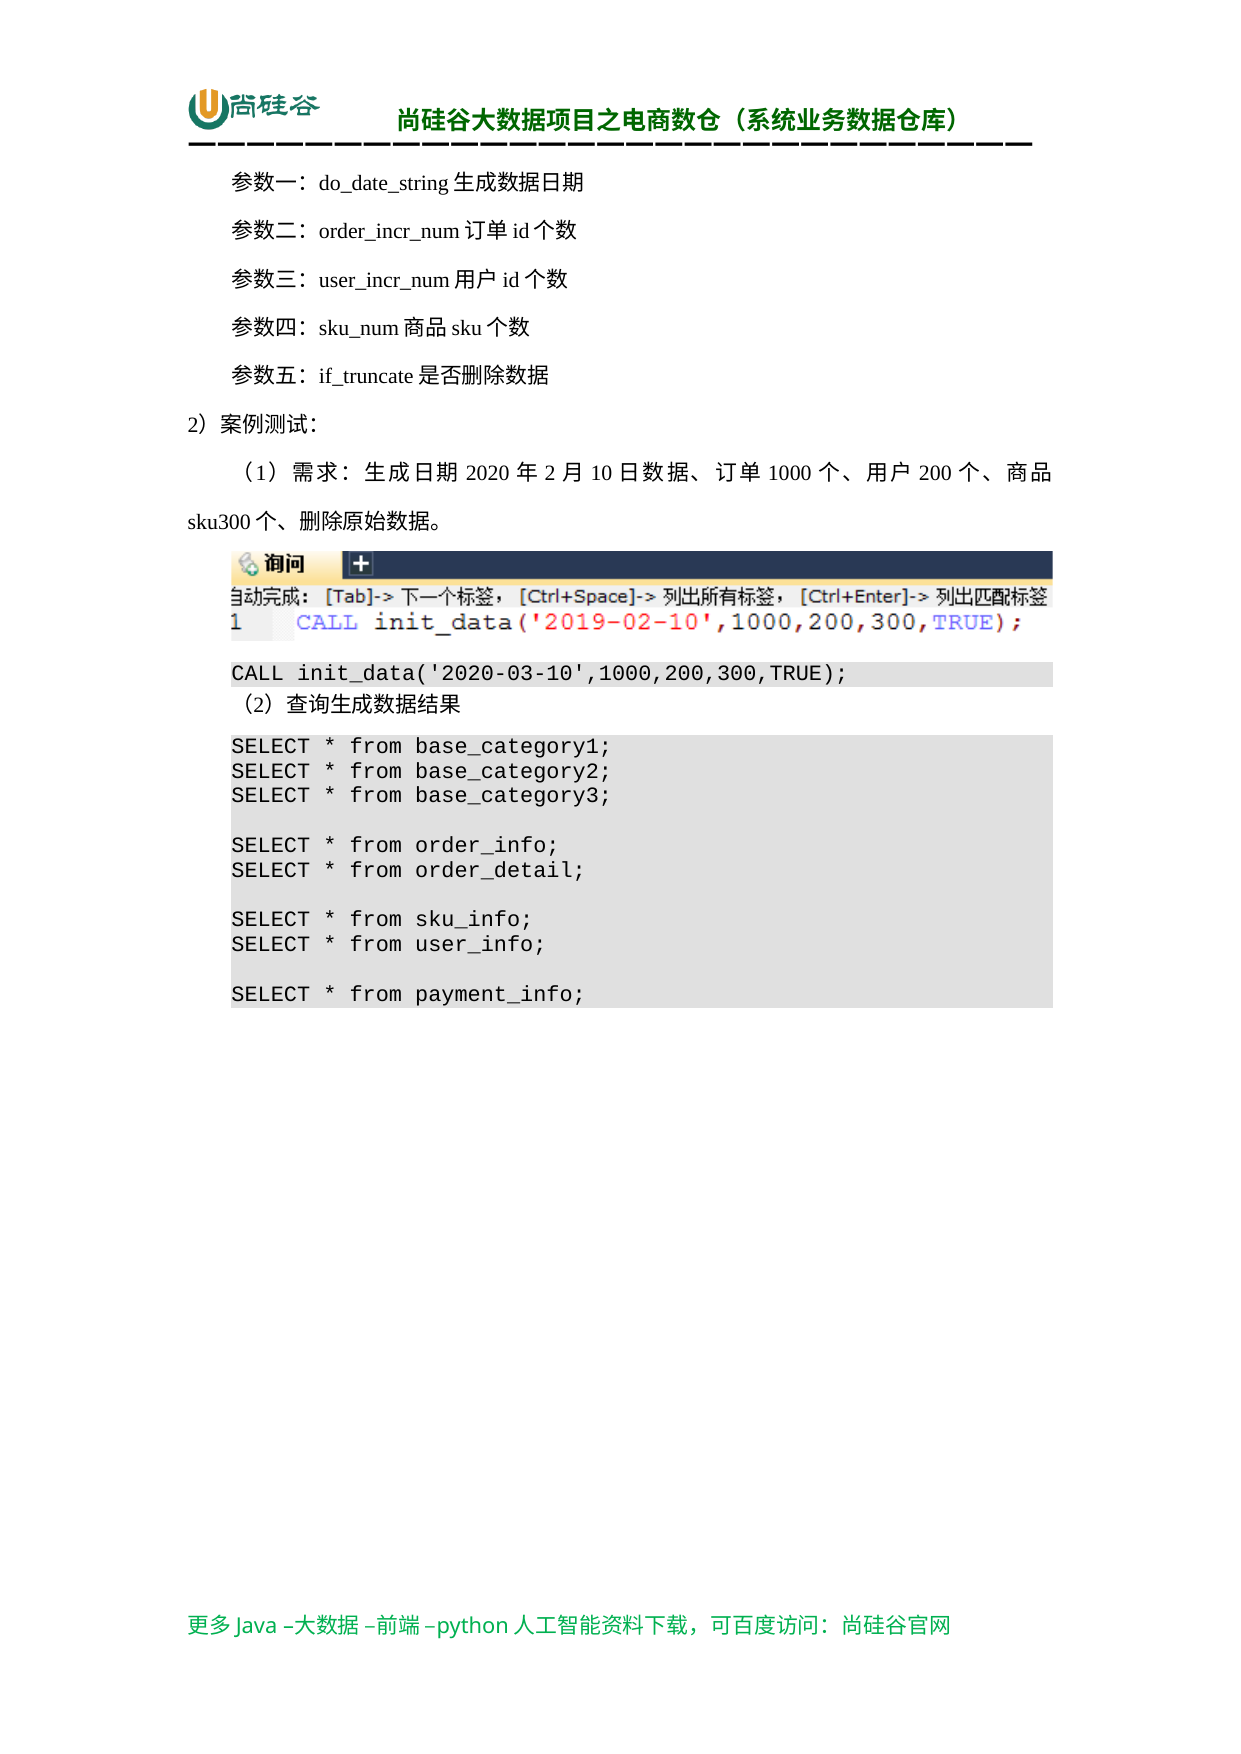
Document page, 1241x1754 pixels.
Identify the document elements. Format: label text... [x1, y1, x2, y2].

text SELECT * from payment_info; [231, 983, 1053, 1008]
text 参数二：order_incr_num订单id个数 [187, 213, 1053, 246]
text 参数一：do_date_string生成数据日期 [187, 165, 1053, 197]
text 参数三：user_incr_num用户id个数 [187, 261, 1053, 294]
text SELECT * from base_category2; [231, 760, 1053, 785]
picture [187, 88, 320, 130]
text 参数四：sku_num商品sku个数 [187, 310, 1053, 342]
text SELECT * from order_info; [231, 834, 1053, 859]
picture [231, 551, 1053, 641]
text SELECT * from order_detail; [231, 859, 1053, 884]
text SELECT * from base_category3; [231, 785, 1053, 809]
text SELECT * from sku_info; [231, 909, 1053, 933]
text 2）案例测试： [187, 406, 1053, 439]
text （2）查询生成数据结果 [187, 687, 1053, 719]
text SELECT * from base_category1; [231, 735, 1053, 760]
text SELECT * from user_info; [231, 933, 1053, 958]
text （1）需求：生成日期2020年2月10日数据、订单1000个、用户200个、商品sku300个、删除原始数据。 [187, 455, 1053, 536]
text CALL init_data('2020-03-10',1000,200,300,TRUE); [231, 662, 1053, 687]
text 参数五：if_truncate是否删除数据 [187, 358, 1053, 391]
